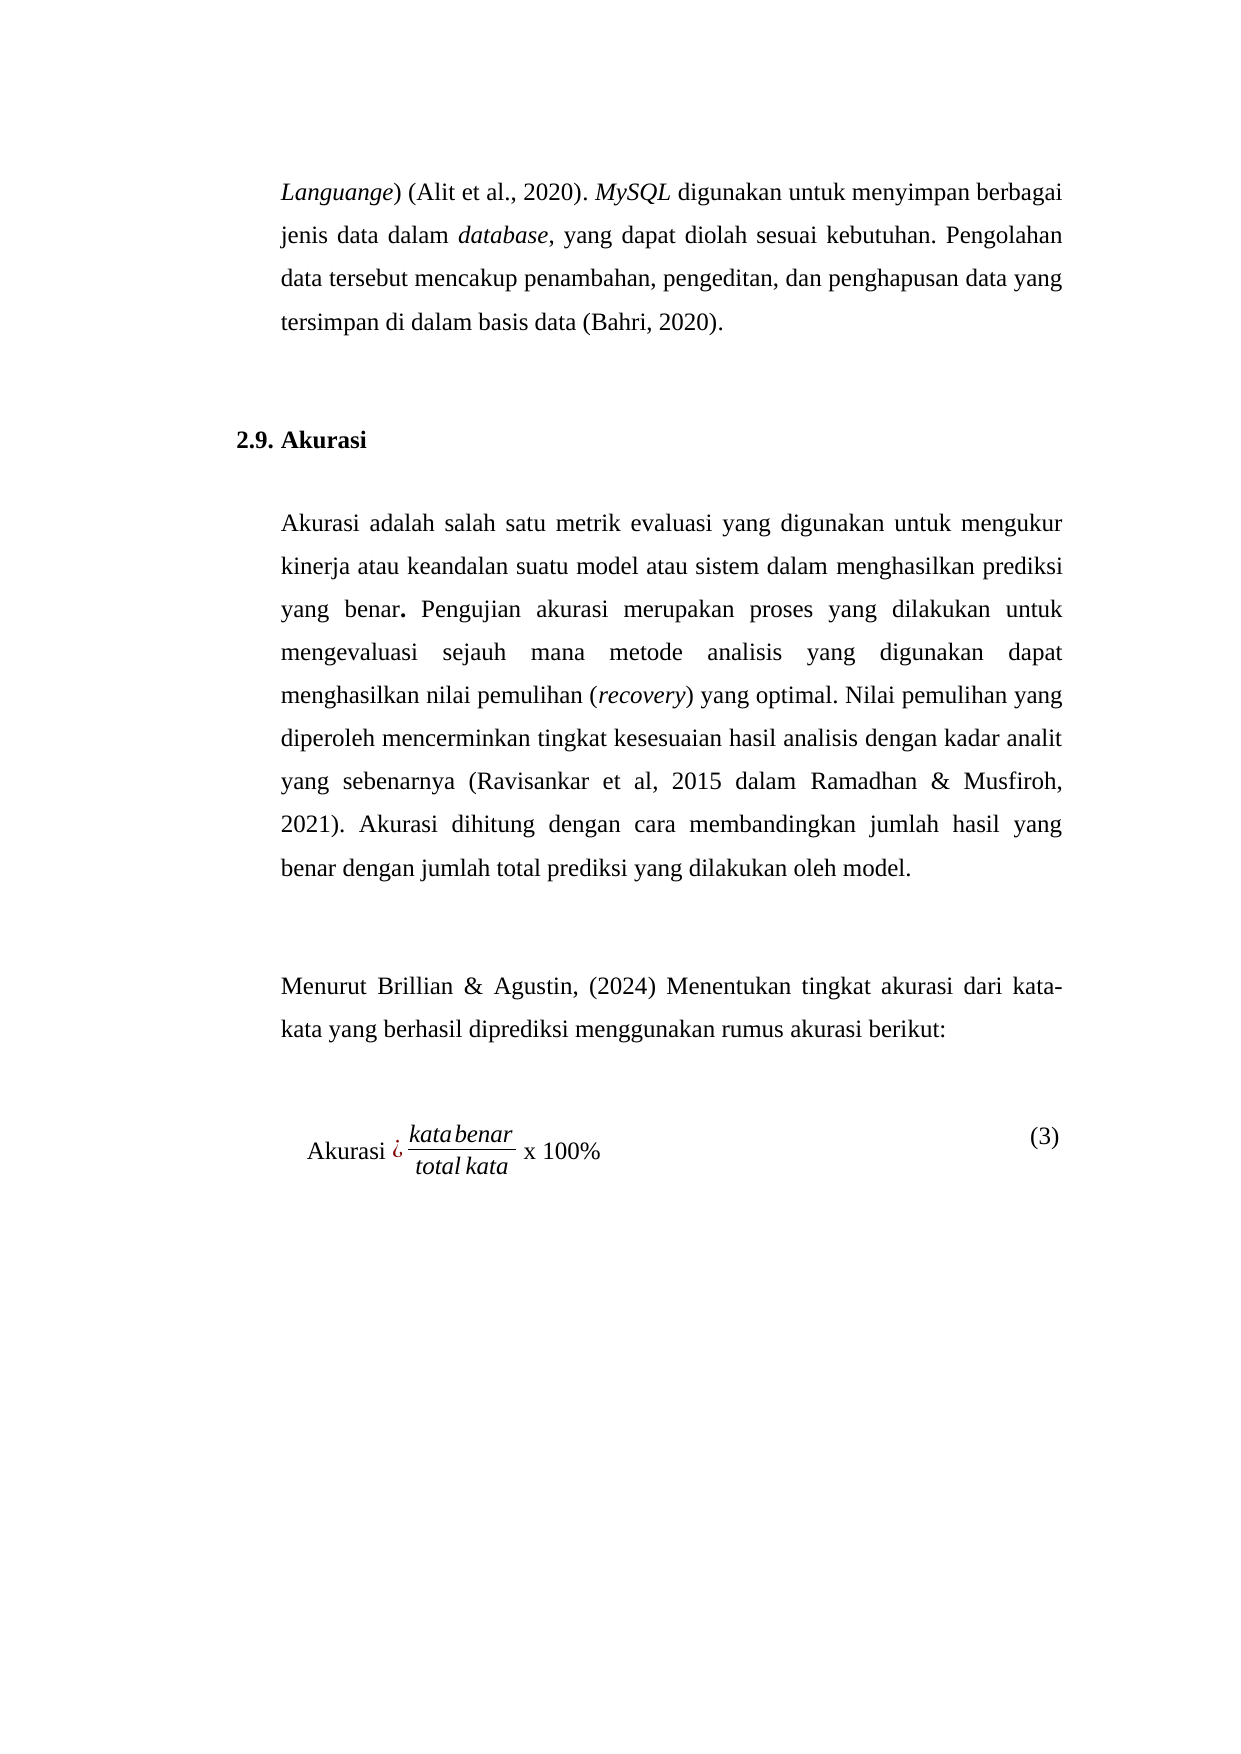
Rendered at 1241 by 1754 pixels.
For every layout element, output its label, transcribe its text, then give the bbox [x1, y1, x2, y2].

table_header (3) [1019, 1121, 1074, 1193]
list Akurasi [236, 425, 1063, 453]
list Akurasi adalah salah satu metrik evaluasi yang digunakan untuk mengukur kinerja atau keandalan suatu model atau sistem dalam menghasilkan prediksi yang benar. Pengujian akurasi merupakan proses yang dilakukan untuk mengevaluasi sejauh mana metode analisis yang digunakan dapat menghasilkan nilai pemulihan (recovery) yang optimal. Nilai pemulihan yang diperoleh mencerminkan tingkat kesesuaian hasil analisis dengan kadar analit yang sebenarnya (Ravisankar et al, 2015 dalam Ramadhan & Musfiroh, 2021). Akurasi dihitung dengan cara membandingkan jumlah hasil yang benar dengan jumlah total prediksi yang dilakukan oleh model. [281, 508, 1063, 881]
list Menurut Brillian & Agustin, (2024) Menentukan tingkat akurasi dari kata-kata yang berhasil diprediksi menggunakan rumus akurasi berikut: [281, 971, 1063, 1043]
table_header Akurasi x 100% [295, 1121, 1019, 1193]
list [281, 177, 1063, 335]
